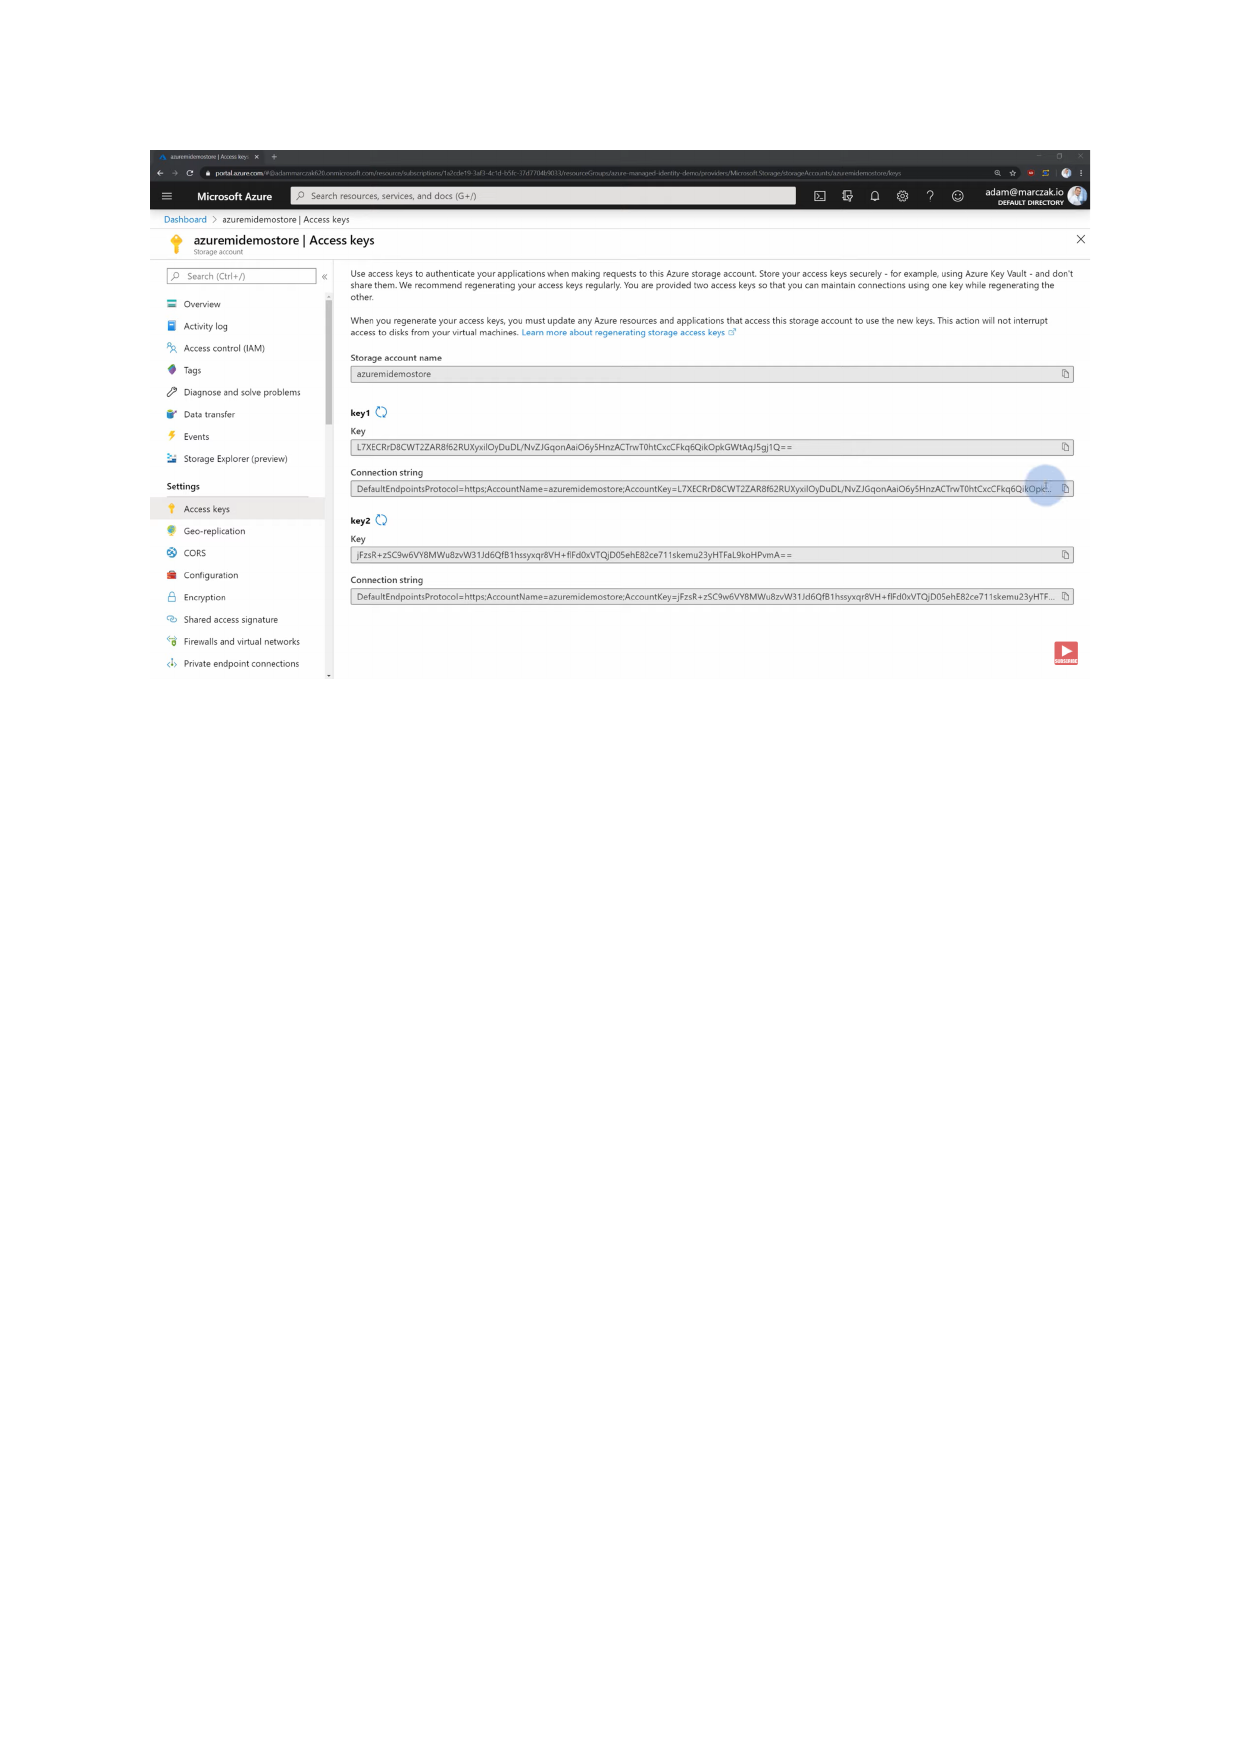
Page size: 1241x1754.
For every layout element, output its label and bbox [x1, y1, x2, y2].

picture [150, 150, 1091, 679]
